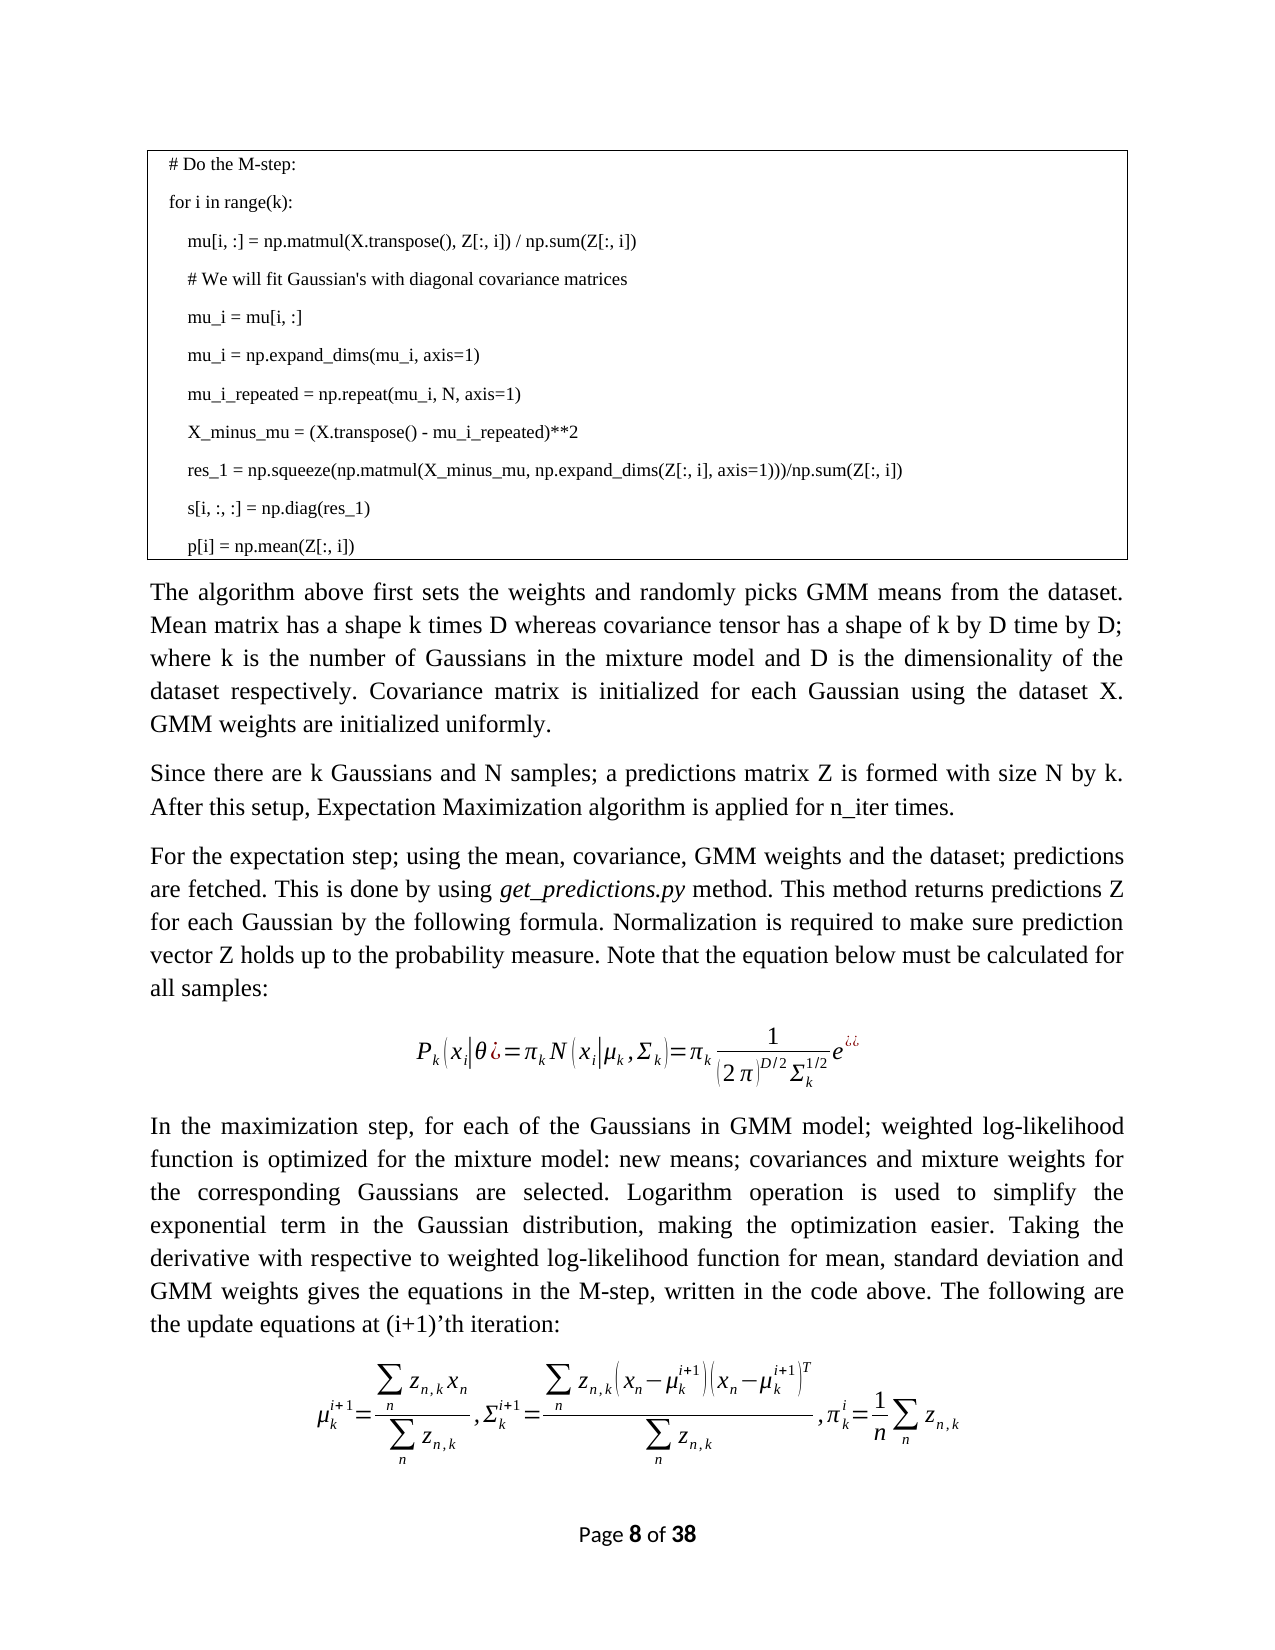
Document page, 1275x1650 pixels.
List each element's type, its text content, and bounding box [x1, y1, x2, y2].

text mu[i, :] = np.matmul(X.transpose(), Z[:, i]) / np.sum(Z[:, i]) [148, 226, 1127, 251]
text # We will fit Gaussian's with diagonal covariance matrices [148, 265, 1127, 289]
text The algorithm above first sets the weights and randomly picks GMM means from the dataset. Mean matrix has a shape k times D whereas covariance tensor has a shape of k by D time by D; where k is the number of Gaussians in the mixture model and D is the dimensionality of the dataset respectively. Covariance matrix is initialized for each Gaussian using the dataset X. GMM weights are initialized uniformly. [150, 577, 1125, 738]
text mu_i = np.expand_dims(mu_i, axis=1) [148, 341, 1127, 366]
text X_minus_mu = (X.transpose() - mu_i_repeated)**2 [148, 418, 1127, 442]
text Since there are k Gaussians and N samples; a predictions matrix Z is formed with size N by k. After this setup, Expectation Maximization algorithm is applied for n_iter times. [150, 758, 1125, 820]
text mu_i_repeated = np.repeat(mu_i, N, axis=1) [148, 379, 1127, 404]
text res_1 = np.squeeze(np.matmul(X_minus_mu, np.expand_dims(Z[:, i], axis=1)))/np.sum(Z[:, i]) [148, 456, 1127, 481]
text In the maximization step, for each of the Gaussians in GMM model; weighted log-likelihood function is optimized for the mixture model: new means; covariances and mixture weights for the corresponding Gaussians are selected. Logarithm operation is used to simplify the exponential term in the Gaussian distribution, making the optimization easier. Taking the derivative with respective to weighted log-likelihood function for mean, standard deviation and GMM weights gives the equations in the M-step, written in the code above. The following are the update equations at (i+1)’th iteration: [150, 1111, 1125, 1338]
text p[i] = np.mean(Z[:, i]) [148, 532, 1127, 559]
text # Do the M-step: [148, 151, 1127, 175]
text for i in range(k): [148, 188, 1127, 213]
text mu_i = mu[i, :] [148, 303, 1127, 328]
text s[i, :, :] = np.diag(res_1) [148, 494, 1127, 519]
text For the expectation step; using the mean, covariance, GMM weights and the dataset; predictions are fetched. This is done by using get_predictions.py method. This method returns predictions Z for each Gaussian by the following formula. Normalization is required to make sure prediction vector Z holds up to the probability measure. Note that the equation below must be calculated for all samples: [150, 841, 1125, 1002]
